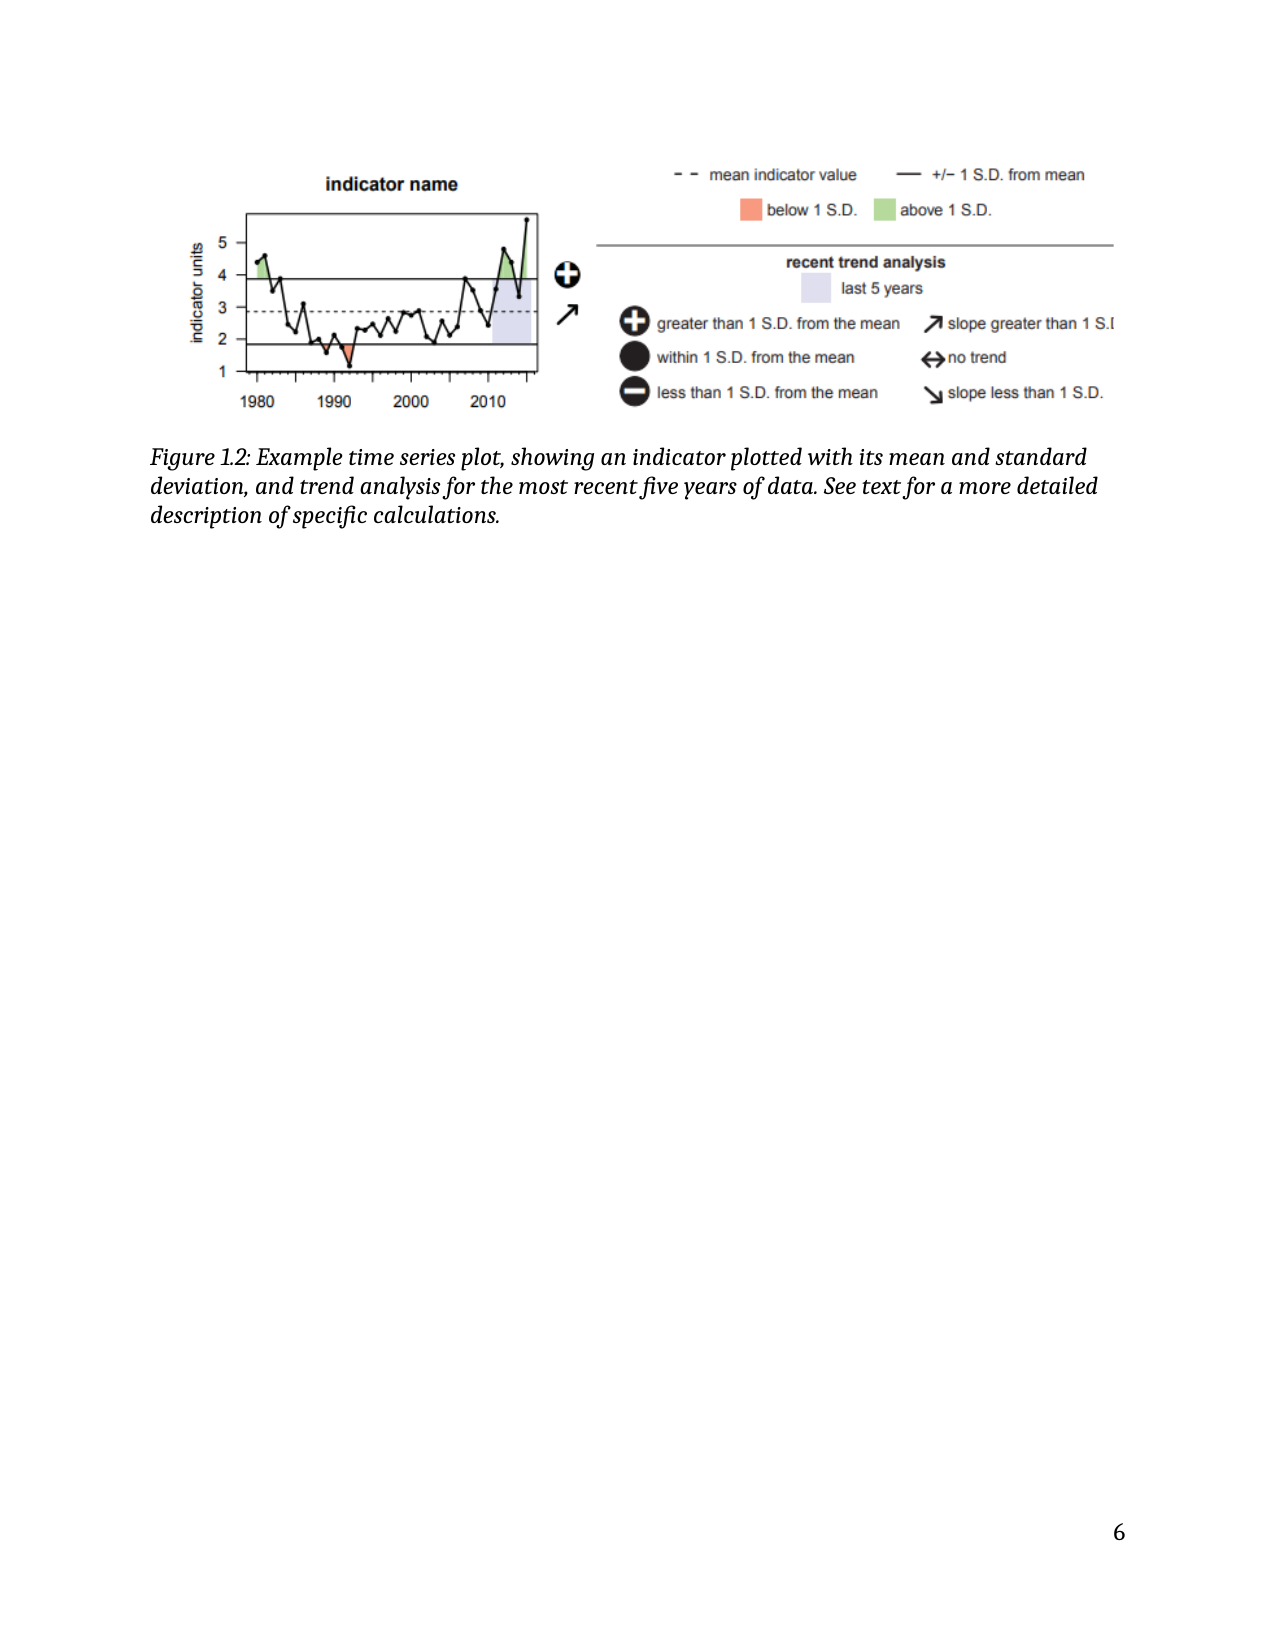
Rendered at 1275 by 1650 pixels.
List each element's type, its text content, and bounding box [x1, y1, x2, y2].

table_header Figure 1.2: Example time series plot, showing an indicator plotted with its mean and standard deviation, and trend analysis for the most recent five years of data. See text for a more detailed description of specific calculations. [139, 150, 1114, 542]
picture [168, 153, 1114, 423]
